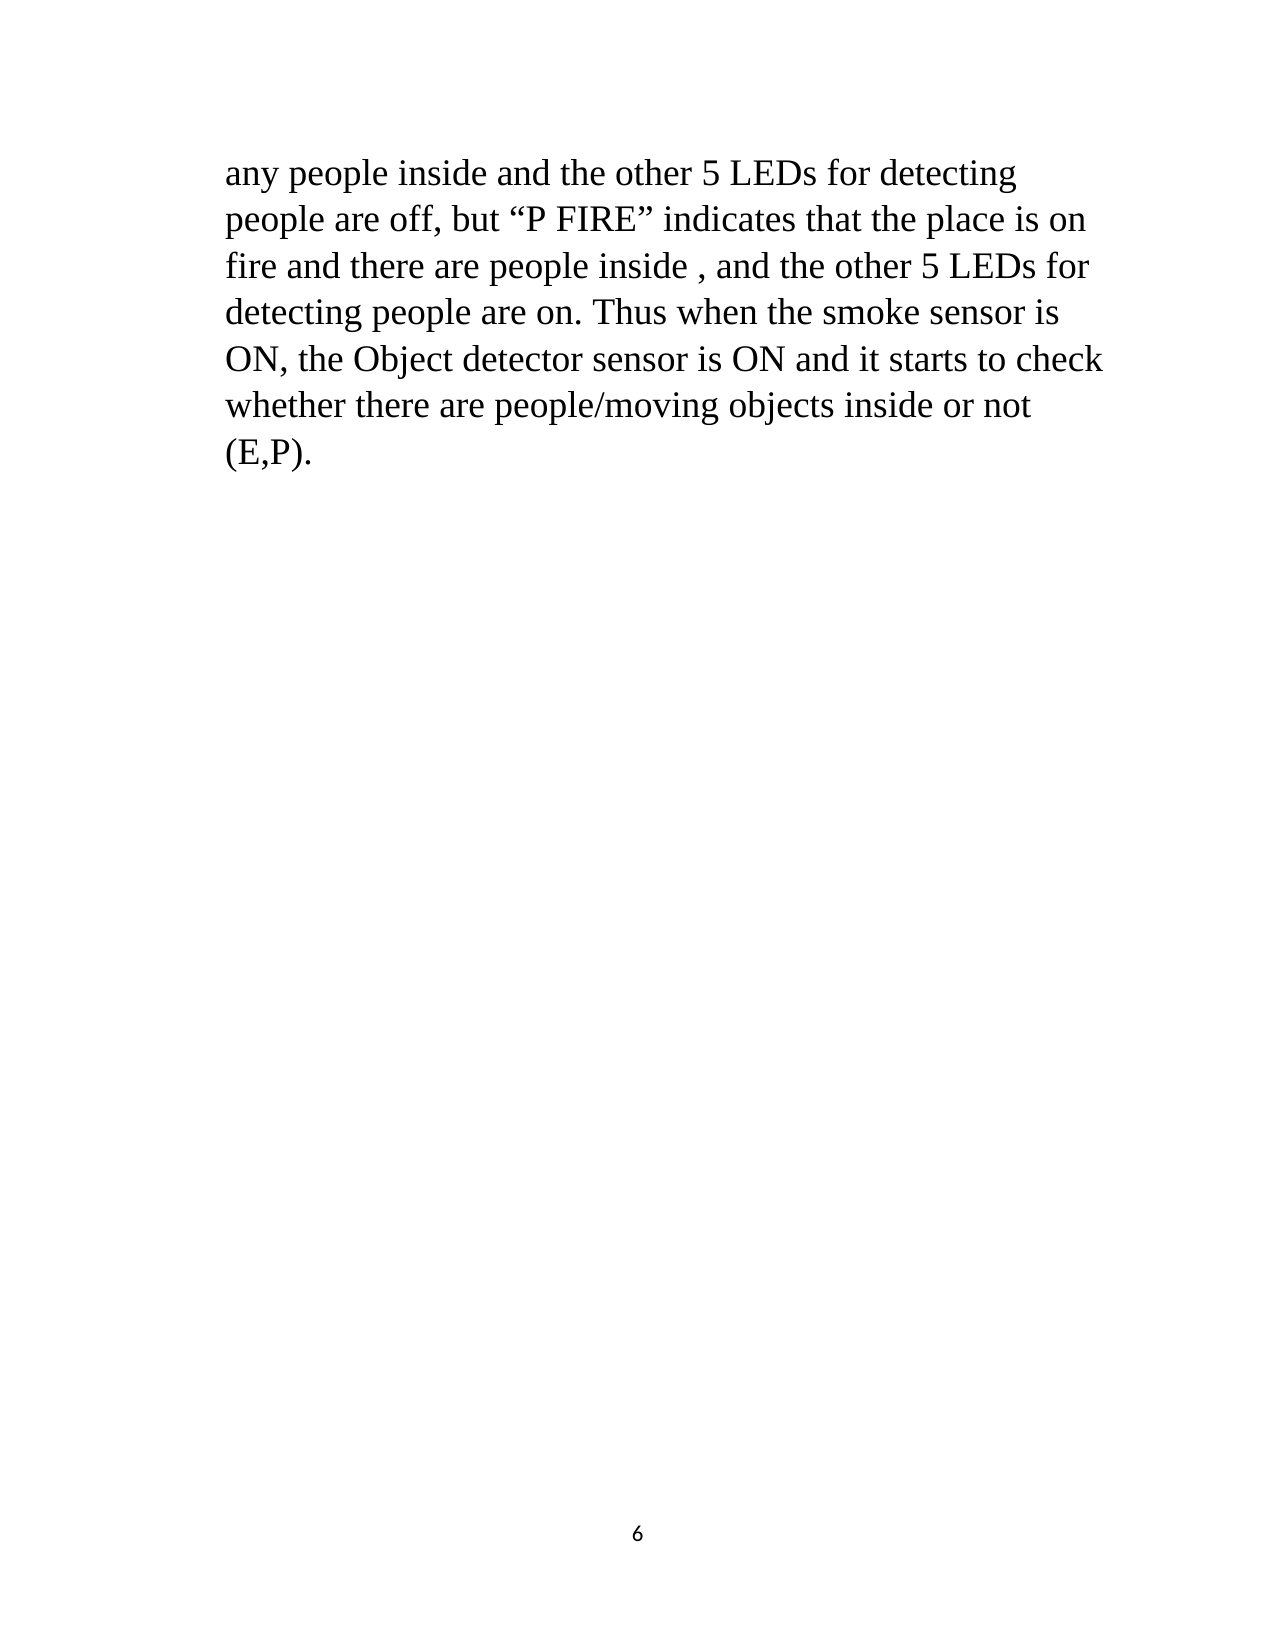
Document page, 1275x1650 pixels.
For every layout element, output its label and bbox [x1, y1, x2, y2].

list [187, 150, 1125, 472]
